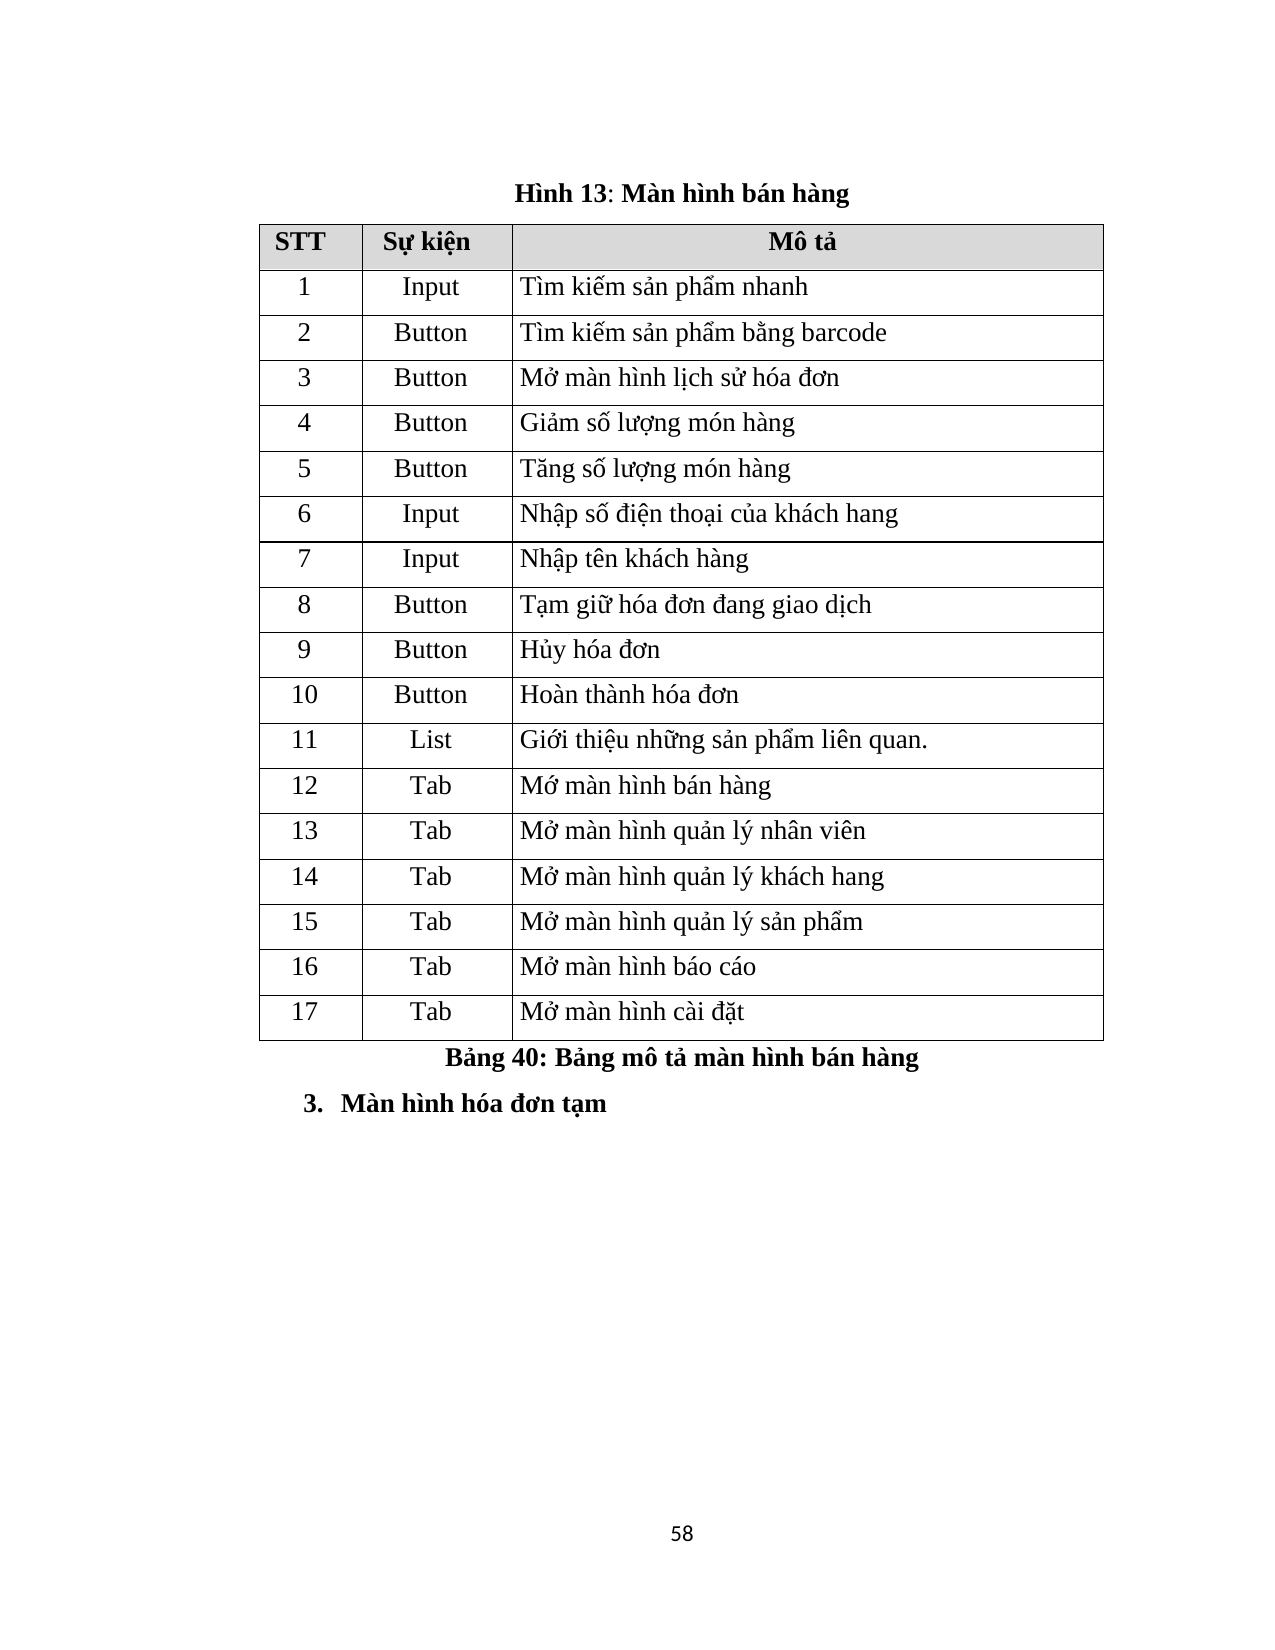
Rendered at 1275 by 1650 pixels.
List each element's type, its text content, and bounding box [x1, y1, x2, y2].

table_cell Button [363, 678, 512, 723]
table_cell 1 [260, 271, 362, 315]
table_cell Button [363, 316, 512, 360]
table_header Mô tả [513, 225, 1103, 269]
table_cell Button [363, 633, 512, 677]
table_cell Button [363, 406, 512, 451]
table_cell Nhập tên khách hàng [513, 543, 1103, 587]
table_cell Tạm giữ hóa đơn đang giao dịch [513, 588, 1103, 632]
table_cell Mở màn hình quản lý sản phẩm [513, 905, 1103, 949]
table_cell 2 [260, 316, 362, 360]
table_cell Tab [363, 860, 512, 904]
list Màn hình hóa đơn tạm [303, 1087, 1156, 1119]
table_cell 3 [260, 361, 362, 405]
table_cell Mở màn hình lịch sử hóa đơn [513, 361, 1103, 405]
text Bảng 40: Bảng mô tả màn hình bán hàng [207, 1041, 1156, 1072]
table_cell Giới thiệu những sản phẩm liên quan. [513, 724, 1103, 768]
table_cell 4 [260, 406, 362, 451]
table_cell 8 [260, 588, 362, 632]
table_cell 10 [260, 678, 362, 723]
table_cell 15 [260, 905, 362, 949]
table_cell Giảm số lượng món hàng [513, 406, 1103, 451]
table_cell 5 [260, 452, 362, 496]
table_cell Tìm kiếm sản phẩm nhanh [513, 271, 1103, 315]
table_cell Mở màn hình quản lý khách hang [513, 860, 1103, 904]
table_cell 11 [260, 724, 362, 768]
table_cell Button [363, 588, 512, 632]
table_cell 7 [260, 543, 362, 587]
table_cell 13 [260, 814, 362, 858]
table_cell Tab [363, 769, 512, 813]
table_cell Tìm kiếm sản phẩm bằng barcode [513, 316, 1103, 360]
table_cell 9 [260, 633, 362, 677]
table_cell Tab [363, 905, 512, 949]
table_cell Mớ màn hình bán hàng [513, 769, 1103, 813]
table_cell Input [363, 497, 512, 541]
table_cell Hủy hóa đơn [513, 633, 1103, 677]
table_cell Button [363, 452, 512, 496]
table_cell 17 [260, 996, 362, 1040]
table_header Sự kiện [363, 225, 512, 269]
table_cell Tab [363, 996, 512, 1040]
table_cell 12 [260, 769, 362, 813]
table_cell Hoàn thành hóa đơn [513, 678, 1103, 723]
table_cell Tab [363, 950, 512, 994]
table_cell Tăng số lượng món hàng [513, 452, 1103, 496]
table_cell Input [363, 271, 512, 315]
table_cell Button [363, 361, 512, 405]
table_cell Nhập số điện thoại của khách hang [513, 497, 1103, 541]
table_cell Input [363, 543, 512, 587]
table_cell Mở màn hình cài đặt [513, 996, 1103, 1040]
table_cell 6 [260, 497, 362, 541]
table_cell List [363, 724, 512, 768]
table_header STT [260, 225, 362, 269]
table_cell Mở màn hình báo cáo [513, 950, 1103, 994]
table_cell Tab [363, 814, 512, 858]
table_cell 14 [260, 860, 362, 904]
text Hình 13: Màn hình bán hàng [207, 177, 1156, 208]
table_cell 16 [260, 950, 362, 994]
table_cell Mở màn hình quản lý nhân viên [513, 814, 1103, 858]
